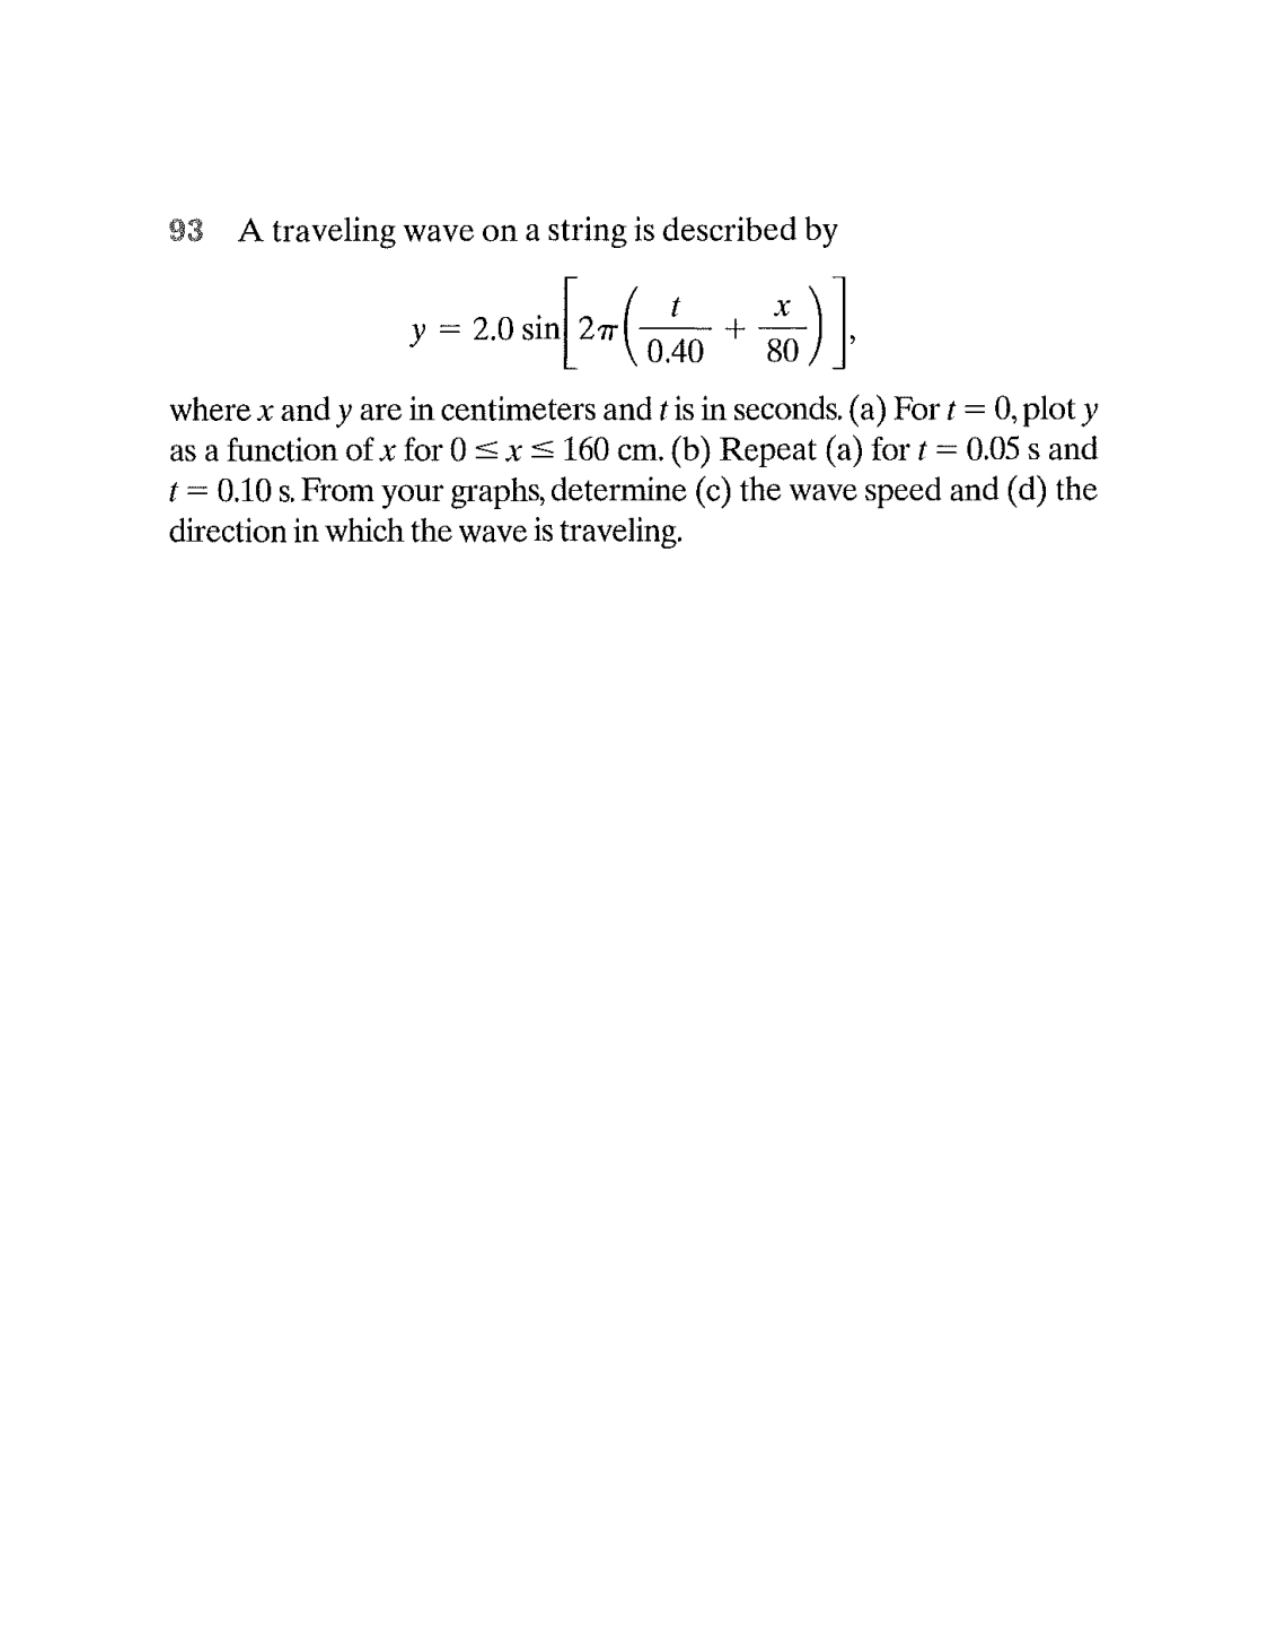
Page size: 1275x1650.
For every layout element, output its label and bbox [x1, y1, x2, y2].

picture [150, 196, 1125, 560]
